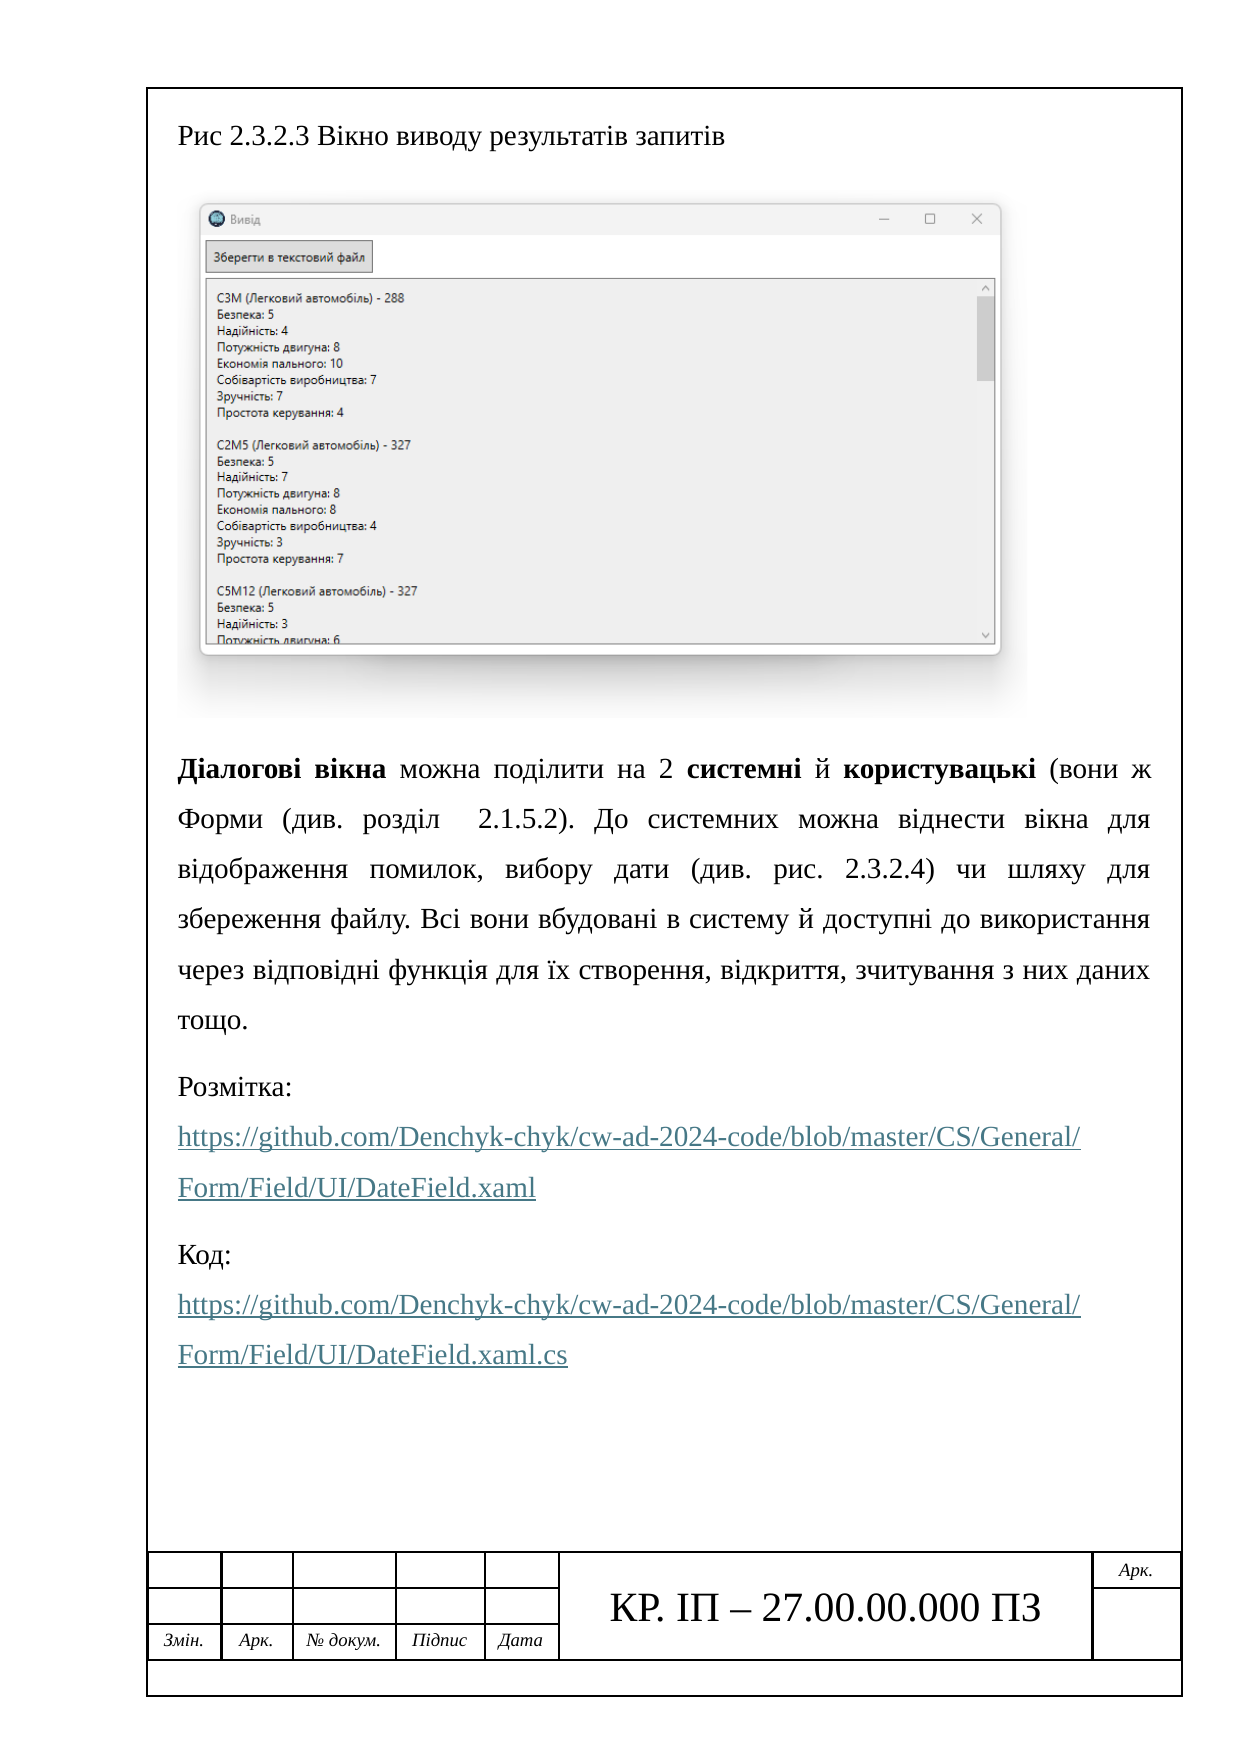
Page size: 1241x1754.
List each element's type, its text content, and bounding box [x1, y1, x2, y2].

picture [177, 185, 1028, 718]
text Розмітка: https://github.com/Denchyk-chyk/cw-ad-2024-code/blob/master/CS/General/Form/Field/UI/DateField.xaml [177, 1069, 1152, 1203]
text Діалогові вікна можна поділити на 2 системні й користувацькі (вони ж Форми (див. розділ 2.1.5.2). До системних можна віднести вікна для відображення помилок, вибору дати (див. рис. 2.3.2.4) чи шляху для збереження файлу. Всі вони вбудовані в систему й доступні до використання через відповідні функція для їх створення, відкриття, зчитування з них даних тощо. [177, 751, 1152, 1036]
text Рис 2.3.2.3 Вікно виводу результатів запитів [177, 118, 1152, 152]
text Код: https://github.com/Denchyk-chyk/cw-ad-2024-code/blob/master/CS/General/Form/Field/UI/DateField.xaml.cs [177, 1237, 1152, 1371]
